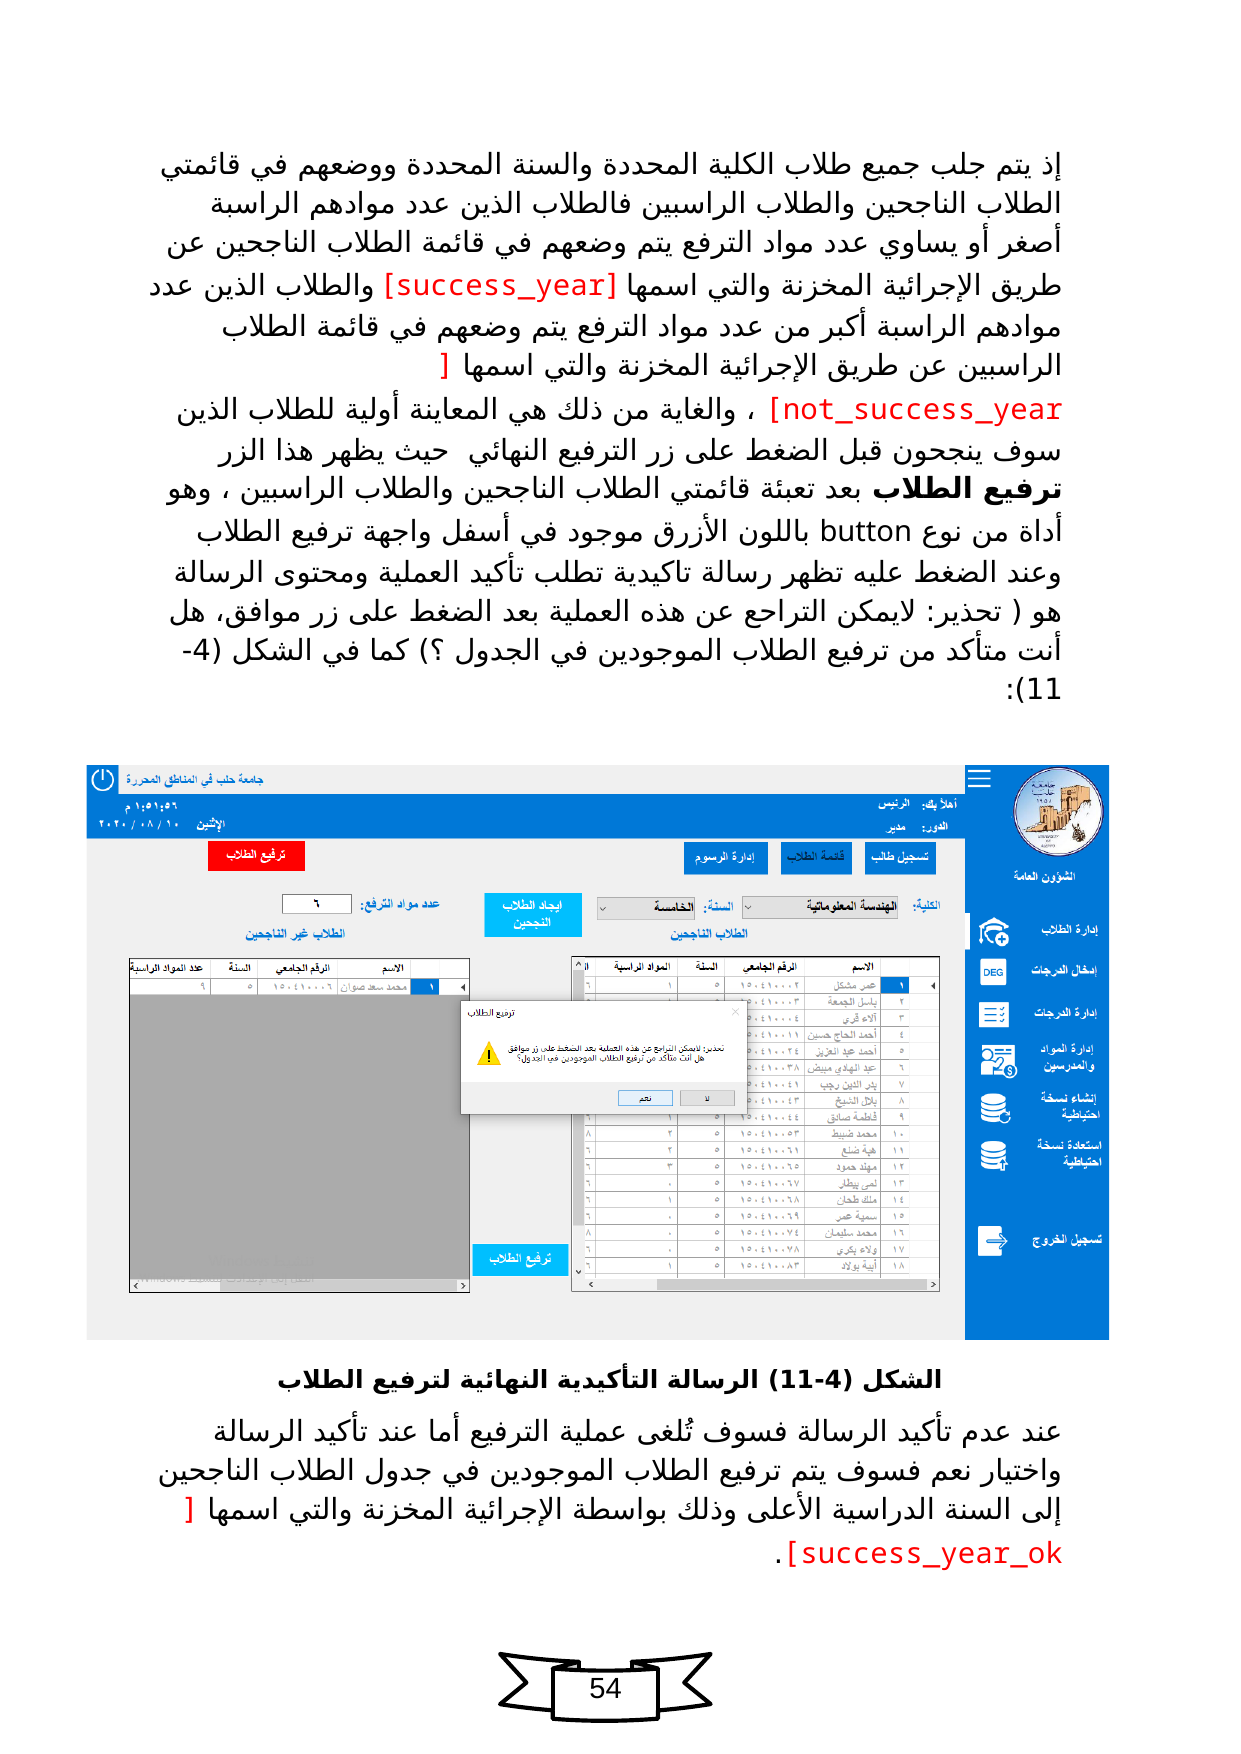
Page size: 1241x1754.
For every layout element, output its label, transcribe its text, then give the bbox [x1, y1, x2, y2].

text الشكل (4-11) الرسالة التأكيدية النهائية لترفيع الطلاب [148, 1340, 1063, 1394]
text عند عدم تأكيد الرسالة فسوف تُلغى عملية الترفيع أما عند تأكيد الرسالة واختيار نعم فسوف يتم ترفيع الطلاب الموجودين في جدول الطلاب الناجحين إلى السنة الدراسية الأعلى وذلك بواسطة الإجرائية المخزنة والتي اسمها [success_year_ok]. [148, 1415, 1063, 1572]
text إذ يتم جلب جميع طلاب الكلية المحددة والسنة المحددة ووضعهم في قائمتي الطلاب الناجحين والطلاب الراسبين فالطلاب الذين عدد موادهم الراسبة أصغر أو يساوي عدد مواد الترفع يتم وضعهم في قائمة الطلاب الناجحين عن طريق الإجرائية المخزنة والتي اسمها [success_year] والطلاب الذين عدد موادهم الراسبة أكبر من عدد مواد الترفع يتم وضعهم في قائمة الطلاب الراسبين عن طريق الإجرائية المخزنة والتي اسمها [not_success_year] ، والغاية من ذلك هي المعاينة أولية للطلاب الذين سوف ينجحون قبل الضغط على زر الترفيع النهائي حيث يظهر هذا الزر ترفيع الطلاب بعد تعبئة قائمتي الطلاب الناجحين والطلاب الراسبين ، وهو أداة من نوع button باللون الأزرق موجود في أسفل واجهة ترفيع الطلاب وعند الضغط عليه تظهر رسالة تاكيدية تطلب تأكيد العملية ومحتوى الرسالة هو ( تحذير: لايمكن التراحع عن هذه العملية بعد الضغط على زر موافق، هل أنت متأكد من ترفيع الطلاب الموجودين في الجدول ؟) كما في الشكل (4-11): [148, 148, 1063, 706]
picture [86, 765, 1110, 1340]
